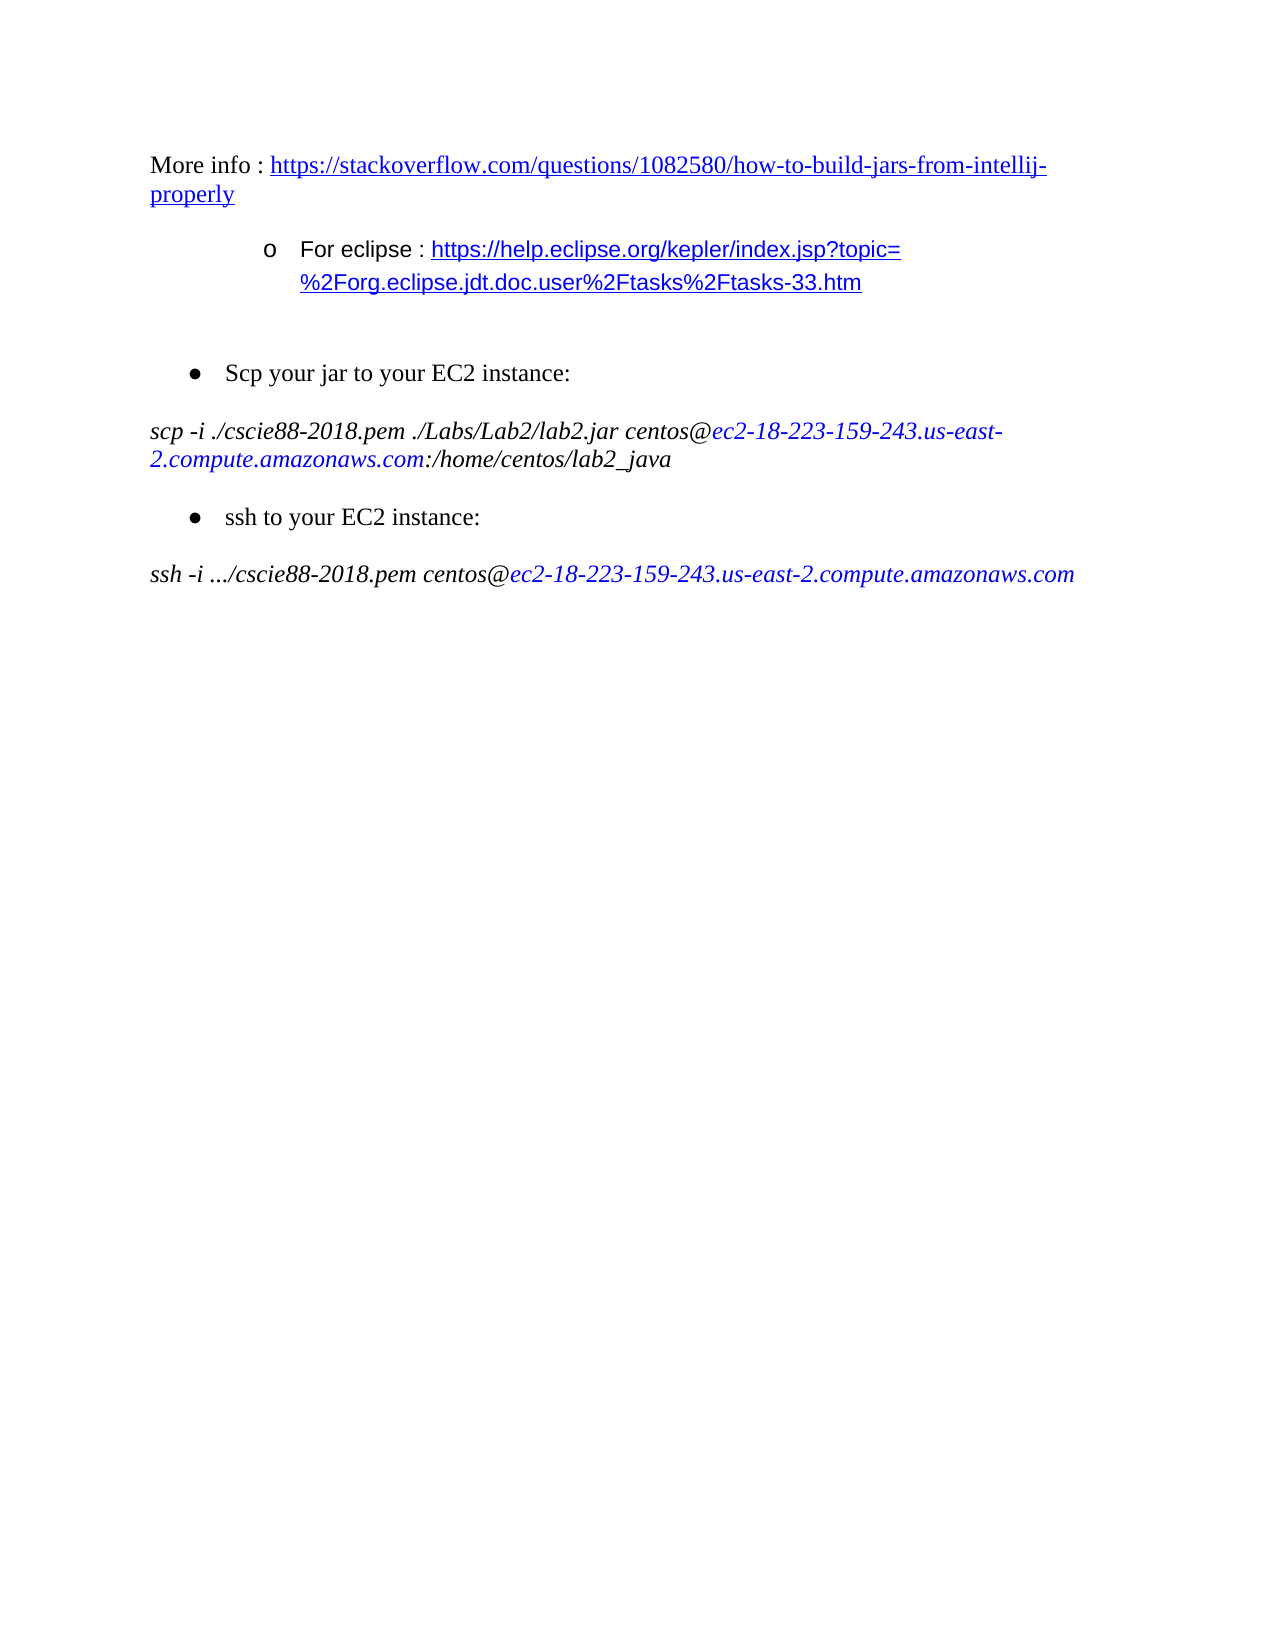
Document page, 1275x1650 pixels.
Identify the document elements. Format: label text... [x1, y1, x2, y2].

text ssh -i .../cscie88-2018.pem centos@ec2-18-223-159-243.us-east-2.compute.amazonaws.com [150, 559, 1125, 588]
list For eclipse : https://help.eclipse.org/kepler/index.jsp?topic=%2Forg.eclipse.jdt.doc.user%2Ftasks%2Ftasks-33.htm [262, 236, 1125, 295]
text scp -i ./cscie88-2018.pem ./Labs/Lab2/lab2.jar centos@ec2-18-223-159-243.us-east-2.compute.amazonaws.com:/home/centos/lab2_java [150, 416, 1125, 473]
list ssh to your EC2 instance: [187, 502, 1125, 531]
list Scp your jar to your EC2 instance: [187, 358, 1125, 387]
text More info : https://stackoverflow.com/questions/1082580/how-to-build-jars-from-intellij-properly [150, 150, 1125, 207]
